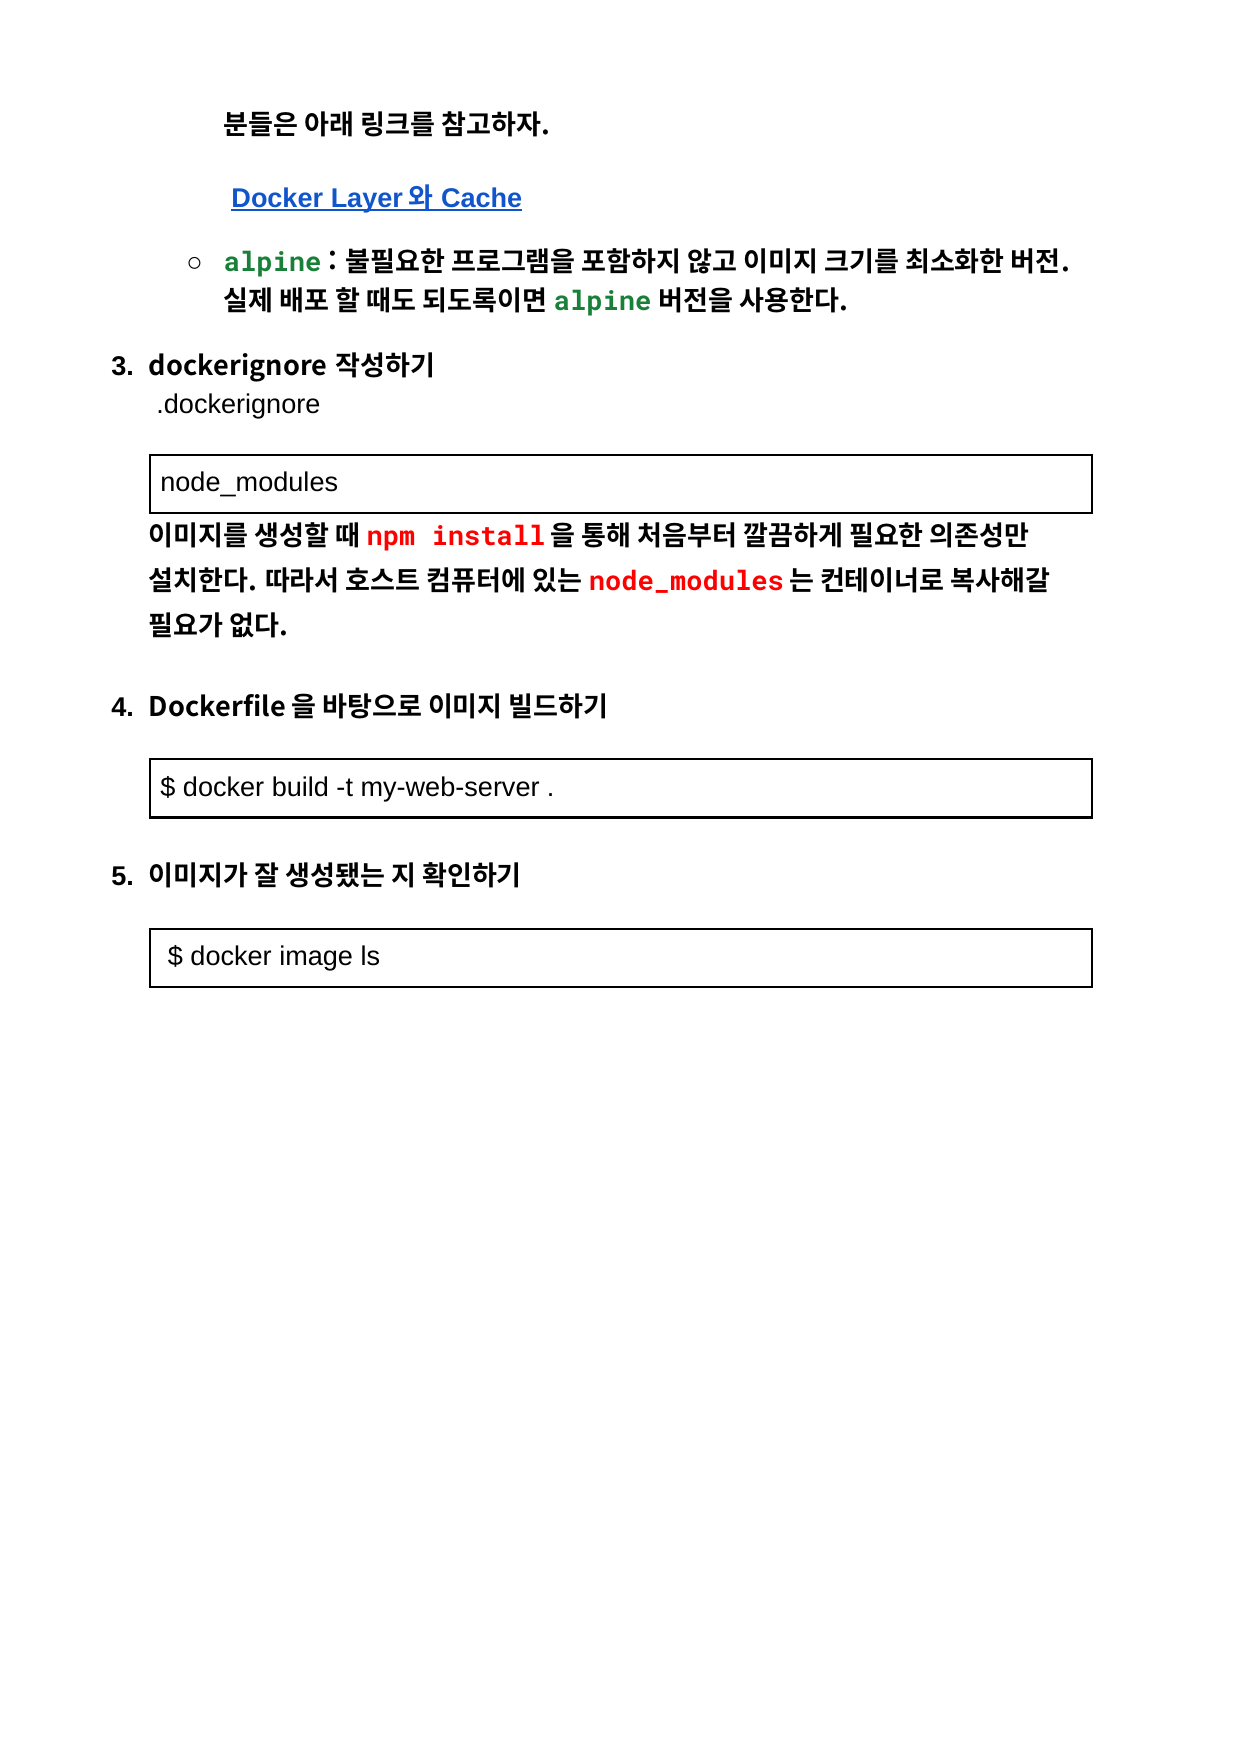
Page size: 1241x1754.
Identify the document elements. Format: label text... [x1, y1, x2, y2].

table_header $ docker image ls [151, 930, 1091, 986]
text 이미지를 생성할 때 npm install을 통해 처음부터 깔끔하게 필요한 의존성만 설치한다. 따라서 호스트 컴퓨터에 있는 node_modules는 컨테이너로 복사해갈 필요가 없다. [149, 514, 1090, 643]
list alpine : 불필요한 프로그램을 포함하지 않고 이미지 크기를 최소화한 버전. 실제 배포 할 때도 되도록이면 alpine 버전을 사용한다. [186, 239, 1090, 344]
list dockerignore 작성하기 .dockerignore [111, 344, 1090, 450]
list Dockerfile을 바탕으로 이미지 빌드하기 [111, 685, 1090, 754]
list 이미지가 잘 생성됐는 지 확인하기 [111, 854, 1090, 924]
table_header node_modules [151, 456, 1091, 512]
table_header $ docker build -t my-web-server . [151, 760, 1091, 816]
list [186, 103, 1090, 239]
